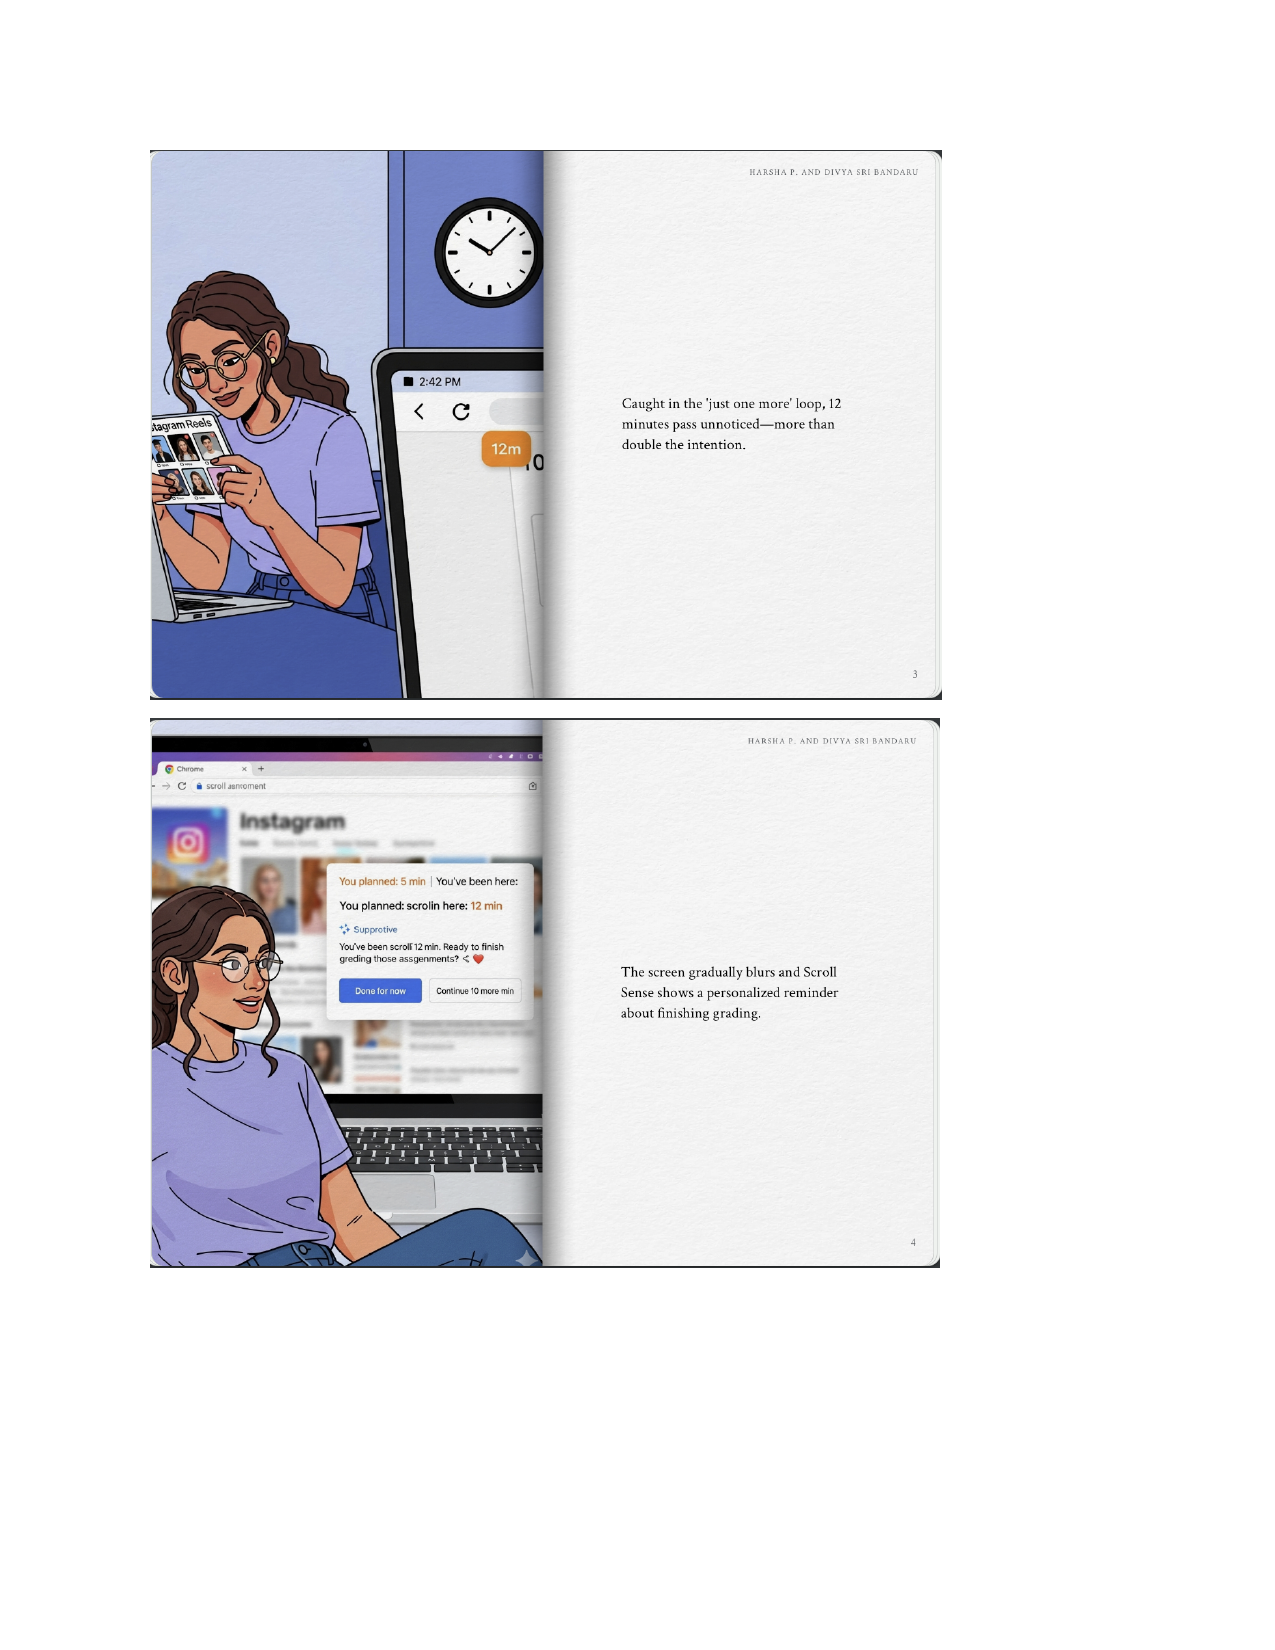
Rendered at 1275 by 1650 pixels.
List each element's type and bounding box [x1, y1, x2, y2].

picture [150, 718, 940, 1268]
subtitle [150, 150, 1125, 1267]
picture [150, 150, 942, 700]
